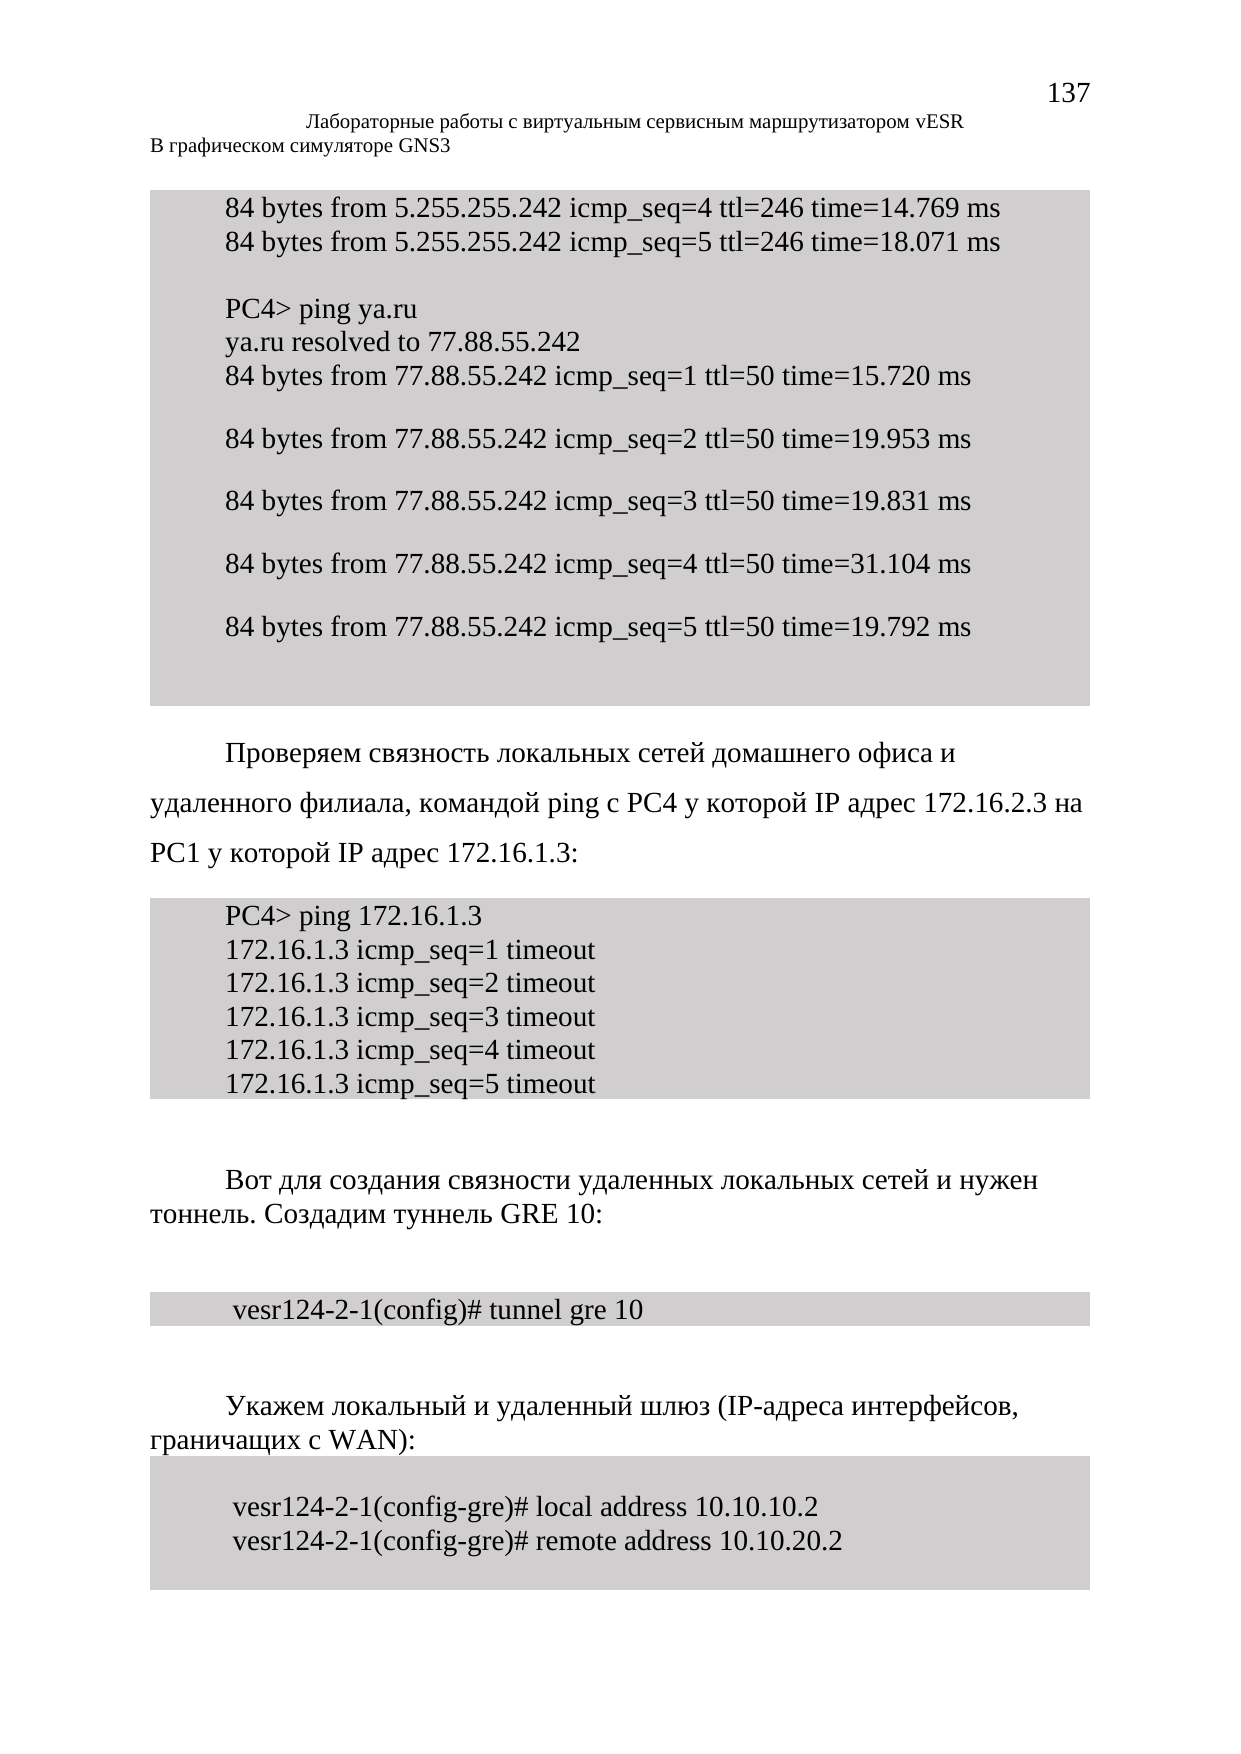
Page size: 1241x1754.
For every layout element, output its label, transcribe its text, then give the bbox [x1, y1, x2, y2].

text 172.16.1.3 icmp_seq=4 timeout [150, 1032, 1090, 1066]
text 84 bytes from 5.255.255.242 icmp_seq=4 ttl=246 time=14.769 ms [150, 190, 1090, 224]
text vesr124-2-1(config-gre)# remote address 10.10.20.2 [150, 1523, 1090, 1556]
text PC4> ping ya.ru [150, 291, 1090, 324]
text 84 bytes from 77.88.55.242 icmp_seq=2 ttl=50 time=19.953 ms [150, 421, 1090, 454]
text Укажем локальный и удаленный шлюз (IP-адреса интерфейсов, граничащих с WAN): [150, 1388, 1090, 1456]
text 84 bytes from 77.88.55.242 icmp_seq=3 ttl=50 time=19.831 ms [150, 483, 1090, 517]
text Вот для создания связности удаленных локальных сетей и нужен тоннель. Создадим туннель GRE 10: [150, 1162, 1090, 1229]
text 84 bytes from 5.255.255.242 icmp_seq=5 ttl=246 time=18.071 ms [150, 224, 1090, 257]
text Проверяем связность локальных сетей домашнего офиса и удаленного филиала, командой ping c PC4 у которой IP адрес 172.16.2.3 на PC1 у которой IP адрес 172.16.1.3: [150, 735, 1090, 869]
text 84 bytes from 77.88.55.242 icmp_seq=1 ttl=50 time=15.720 ms [150, 358, 1090, 391]
text 172.16.1.3 icmp_seq=1 timeout [150, 932, 1090, 965]
text vesr124-2-1(config-gre)# local address 10.10.10.2 [150, 1489, 1090, 1523]
text PC4> ping 172.16.1.3 [150, 898, 1090, 932]
text 172.16.1.3 icmp_seq=2 timeout [150, 965, 1090, 999]
text vesr124-2-1(config)# tunnel gre 10 [150, 1292, 1090, 1326]
text 84 bytes from 77.88.55.242 icmp_seq=4 ttl=50 time=31.104 ms [150, 546, 1090, 580]
text 172.16.1.3 icmp_seq=3 timeout [150, 999, 1090, 1032]
text ya.ru resolved to 77.88.55.242 [150, 324, 1090, 358]
text 172.16.1.3 icmp_seq=5 timeout [150, 1066, 1090, 1099]
text 84 bytes from 77.88.55.242 icmp_seq=5 ttl=50 time=19.792 ms [150, 609, 1090, 643]
